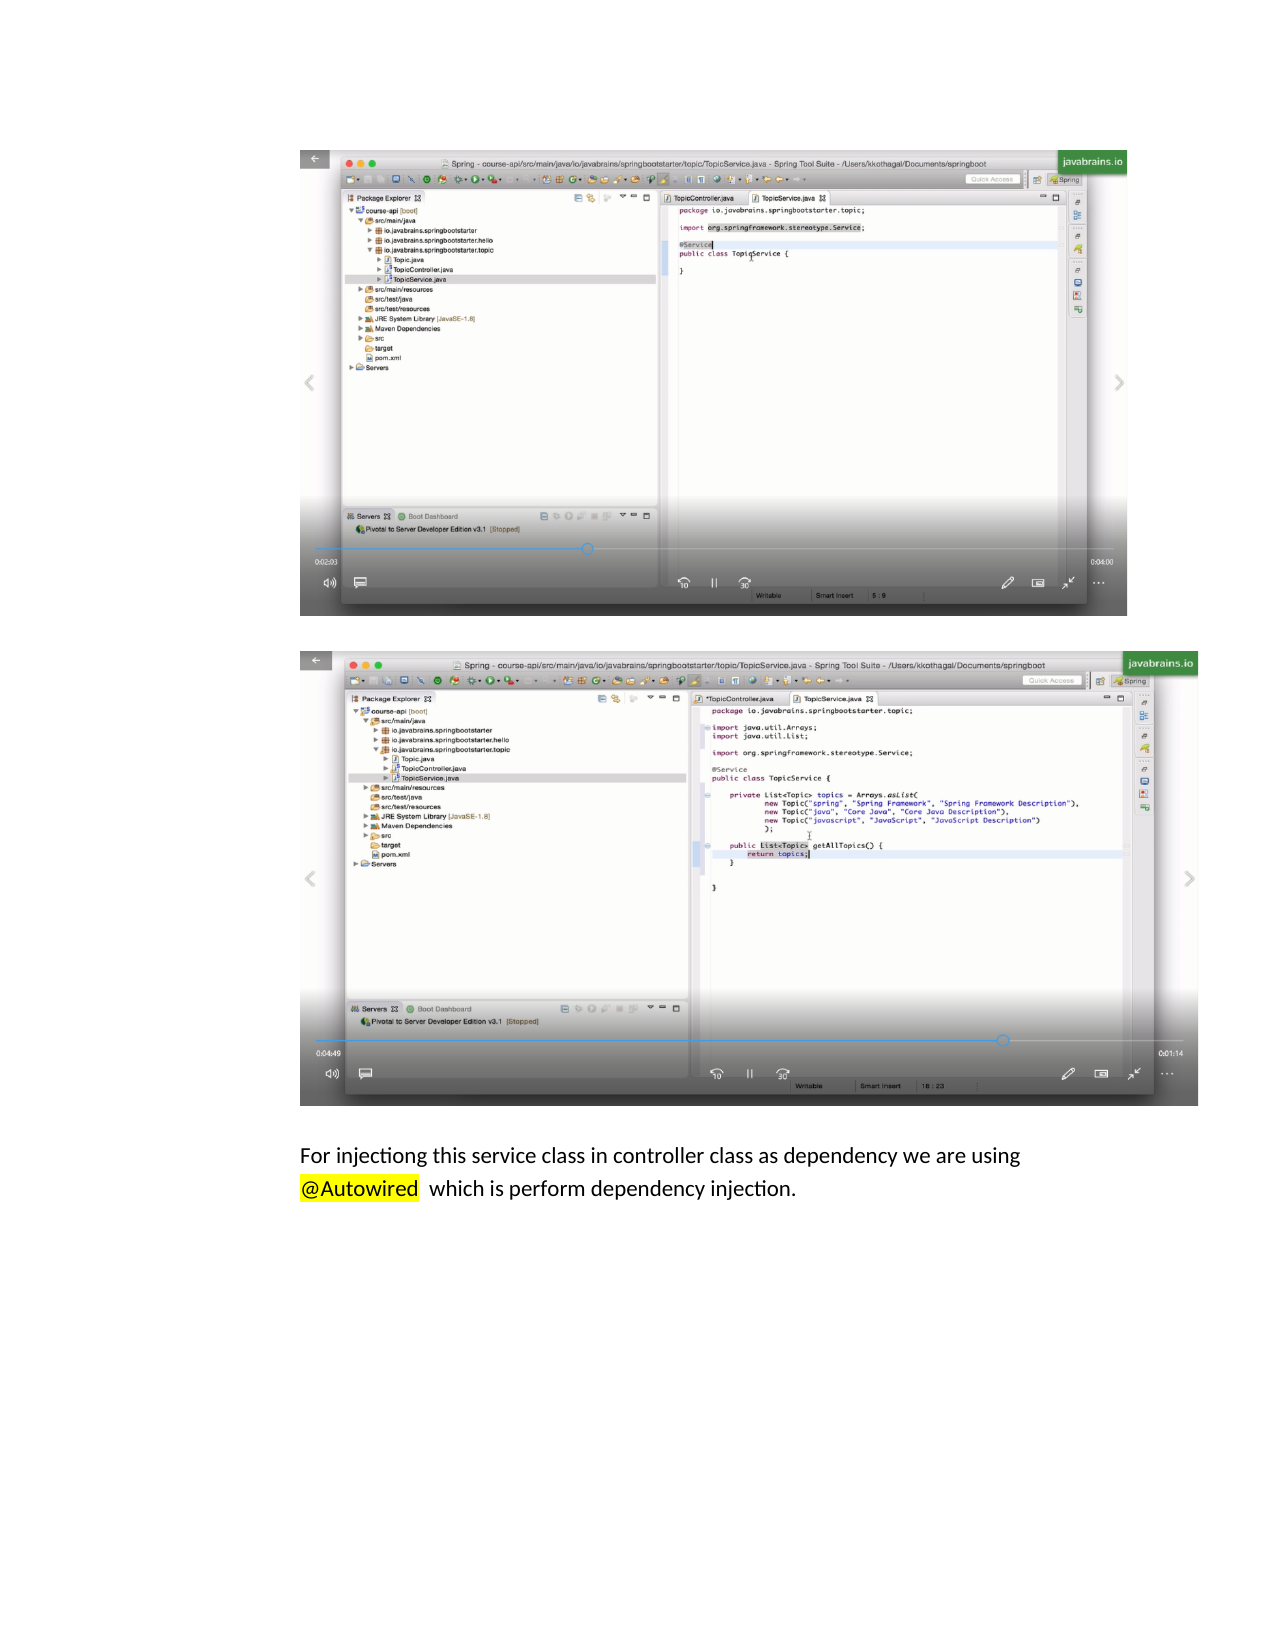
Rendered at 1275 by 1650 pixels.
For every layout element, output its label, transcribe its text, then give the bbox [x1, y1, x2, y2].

list For injectiong this service class in controller class as dependency we are using @Autowired which is perform dependency injection. [300, 1142, 1125, 1202]
picture [300, 150, 1128, 616]
picture [300, 651, 1199, 1106]
